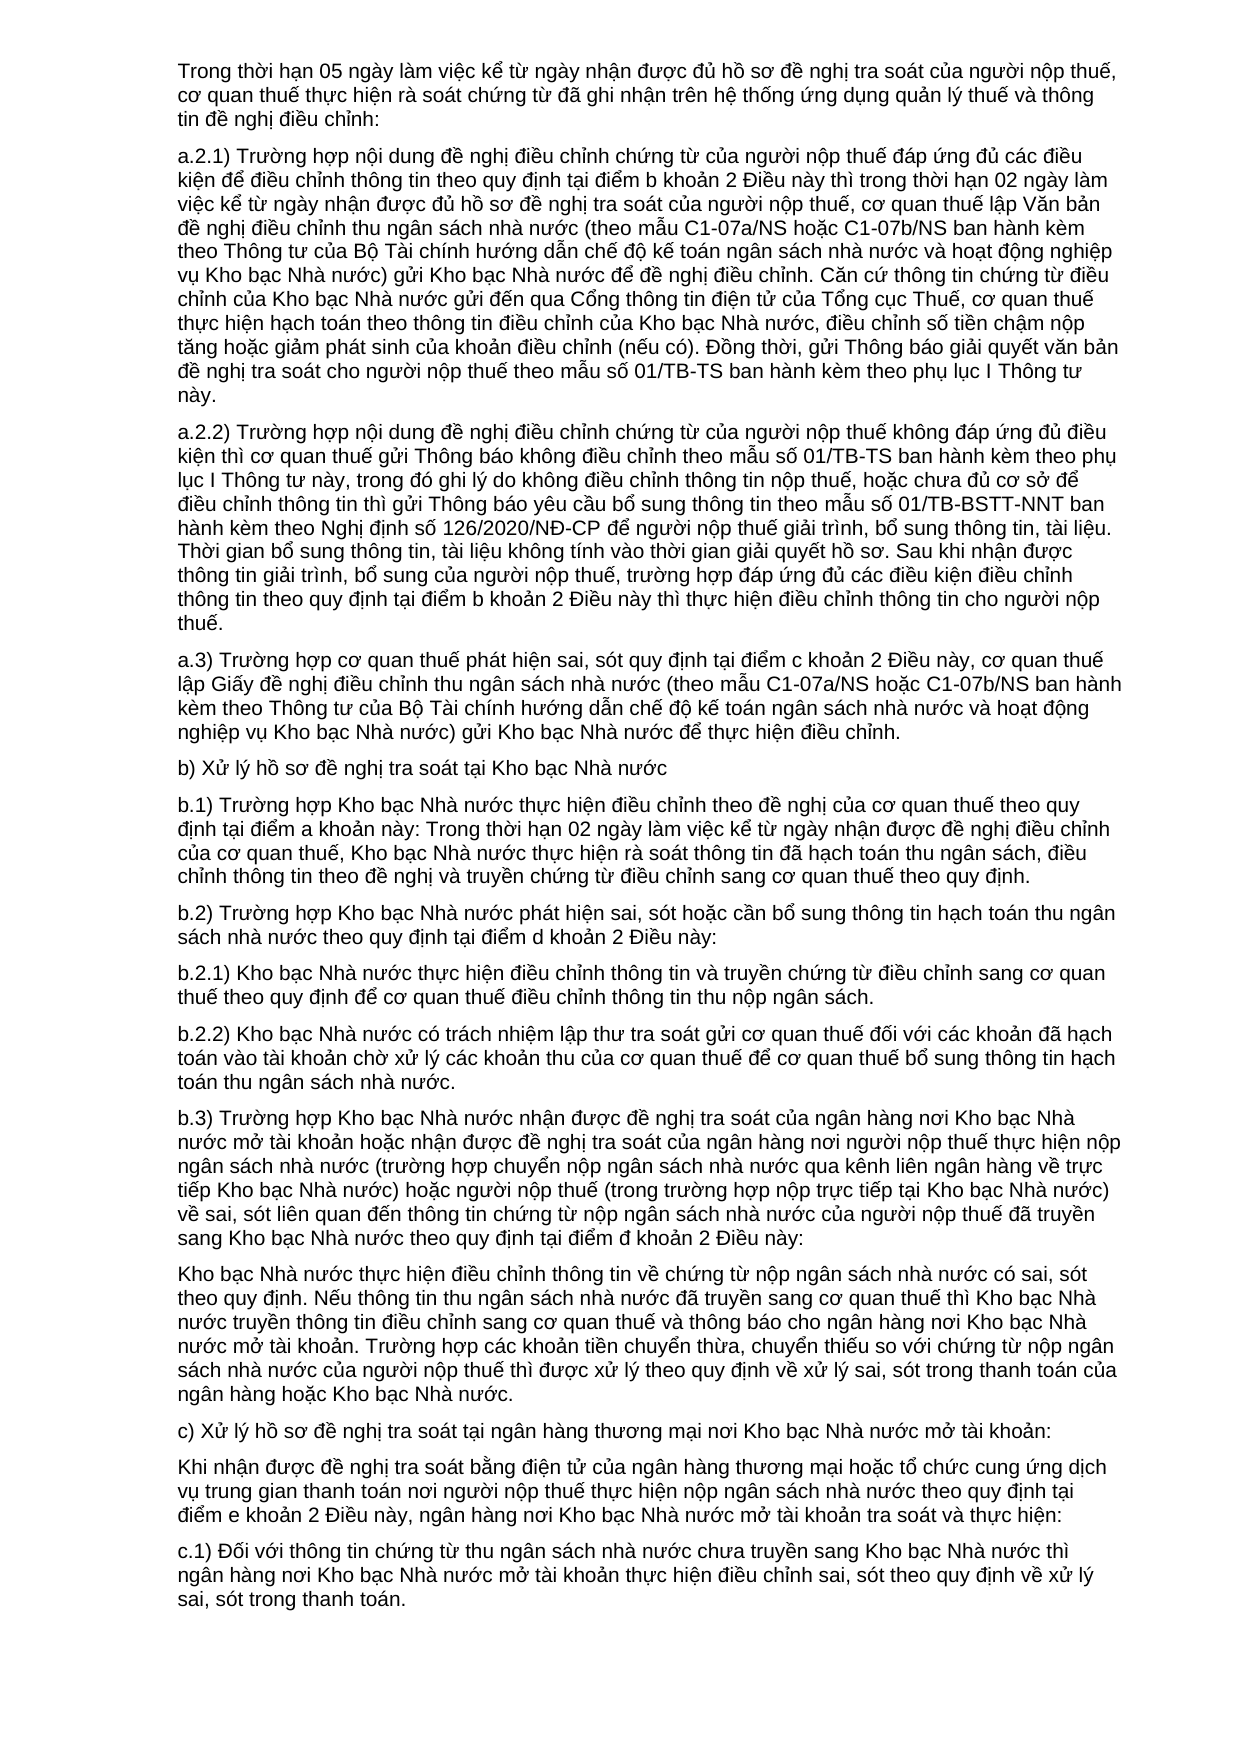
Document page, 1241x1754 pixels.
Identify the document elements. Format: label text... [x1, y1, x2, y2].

text b.2) Trường hợp Kho bạc Nhà nước phát hiện sai, sót hoặc cần bổ sung thông tin hạch toán thu ngân sách nhà nước theo quy định tại điểm d khoản 2 Điều này: [177, 901, 1122, 949]
text b) Xử lý hồ sơ đề nghị tra soát tại Kho bạc Nhà nước [177, 756, 1122, 780]
text Kho bạc Nhà nước thực hiện điều chỉnh thông tin về chứng từ nộp ngân sách nhà nước có sai, sót theo quy định. Nếu thông tin thu ngân sách nhà nước đã truyền sang cơ quan thuế thì Kho bạc Nhà nước truyền thông tin điều chỉnh sang cơ quan thuế và thông báo cho ngân hàng nơi Kho bạc Nhà nước mở tài khoản. Trường hợp các khoản tiền chuyển thừa, chuyển thiếu so với chứng từ nộp ngân sách nhà nước của người nộp thuế thì được xử lý theo quy định về xử lý sai, sót trong thanh toán của ngân hàng hoặc Kho bạc Nhà nước. [177, 1262, 1122, 1406]
text a.2.1) Trường hợp nội dung đề nghị điều chỉnh chứng từ của người nộp thuế đáp ứng đủ các điều kiện để điều chỉnh thông tin theo quy định tại điểm b khoản 2 Điều này thì trong thời hạn 02 ngày làm việc kể từ ngày nhận được đủ hồ sơ đề nghị tra soát của người nộp thuế, cơ quan thuế lập Văn bản đề nghị điều chỉnh thu ngân sách nhà nước (theo mẫu C1-07a/NS hoặc C1-07b/NS ban hành kèm theo Thông tư của Bộ Tài chính hướng dẫn chế độ kế toán ngân sách nhà nước và hoạt động nghiệp vụ Kho bạc Nhà nước) gửi Kho bạc Nhà nước để đề nghị điều chỉnh. Căn cứ thông tin chứng từ điều chỉnh của Kho bạc Nhà nước gửi đến qua Cổng thông tin điện tử của Tổng cục Thuế, cơ quan thuế thực hiện hạch toán theo thông tin điều chỉnh của Kho bạc Nhà nước, điều chỉnh số tiền chậm nộp tăng hoặc giảm phát sinh của khoản điều chỉnh (nếu có). Đồng thời, gửi Thông báo giải quyết văn bản đề nghị tra soát cho người nộp thuế theo mẫu số 01/TB-TS ban hành kèm theo phụ lục I Thông tư này. [177, 143, 1122, 407]
text a.2.2) Trường hợp nội dung đề nghị điều chỉnh chứng từ của người nộp thuế không đáp ứng đủ điều kiện thì cơ quan thuế gửi Thông báo không điều chỉnh theo mẫu số 01/TB-TS ban hành kèm theo phụ lục I Thông tư này, trong đó ghi lý do không điều chỉnh thông tin nộp thuế, hoặc chưa đủ cơ sở để điều chỉnh thông tin thì gửi Thông báo yêu cầu bổ sung thông tin theo mẫu số 01/TB-BSTT-NNT ban hành kèm theo Nghị định số 126/2020/NĐ-CP để người nộp thuế giải trình, bổ sung thông tin, tài liệu. Thời gian bổ sung thông tin, tài liệu không tính vào thời gian giải quyết hồ sơ. Sau khi nhận được thông tin giải trình, bổ sung của người nộp thuế, trường hợp đáp ứng đủ các điều kiện điều chỉnh thông tin theo quy định tại điểm b khoản 2 Điều này thì thực hiện điều chỉnh thông tin cho người nộp thuế. [177, 419, 1122, 635]
text Khi nhận được đề nghị tra soát bằng điện tử của ngân hàng thương mại hoặc tổ chức cung ứng dịch vụ trung gian thanh toán nơi người nộp thuế thực hiện nộp ngân sách nhà nước theo quy định tại điểm e khoản 2 Điều này, ngân hàng nơi Kho bạc Nhà nước mở tài khoản tra soát và thực hiện: [177, 1455, 1122, 1527]
text c.1) Đối với thông tin chứng từ thu ngân sách nhà nước chưa truyền sang Kho bạc Nhà nước thì ngân hàng nơi Kho bạc Nhà nước mở tài khoản thực hiện điều chỉnh sai, sót theo quy định về xử lý sai, sót trong thanh toán. [177, 1539, 1122, 1611]
text b.1) Trường hợp Kho bạc Nhà nước thực hiện điều chỉnh theo đề nghị của cơ quan thuế theo quy định tại điểm a khoản này: Trong thời hạn 02 ngày làm việc kể từ ngày nhận được đề nghị điều chỉnh của cơ quan thuế, Kho bạc Nhà nước thực hiện rà soát thông tin đã hạch toán thu ngân sách, điều chỉnh thông tin theo đề nghị và truyền chứng từ điều chỉnh sang cơ quan thuế theo quy định. [177, 792, 1122, 888]
text b.2.1) Kho bạc Nhà nước thực hiện điều chỉnh thông tin và truyền chứng từ điều chỉnh sang cơ quan thuế theo quy định để cơ quan thuế điều chỉnh thông tin thu nộp ngân sách. [177, 961, 1122, 1009]
text b.2.2) Kho bạc Nhà nước có trách nhiệm lập thư tra soát gửi cơ quan thuế đối với các khoản đã hạch toán vào tài khoản chờ xử lý các khoản thu của cơ quan thuế để cơ quan thuế bổ sung thông tin hạch toán thu ngân sách nhà nước. [177, 1022, 1122, 1093]
text c) Xử lý hồ sơ đề nghị tra soát tại ngân hàng thương mại nơi Kho bạc Nhà nước mở tài khoản: [177, 1418, 1122, 1442]
text b.3) Trường hợp Kho bạc Nhà nước nhận được đề nghị tra soát của ngân hàng nơi Kho bạc Nhà nước mở tài khoản hoặc nhận được đề nghị tra soát của ngân hàng nơi người nộp thuế thực hiện nộp ngân sách nhà nước (trường hợp chuyển nộp ngân sách nhà nước qua kênh liên ngân hàng về trực tiếp Kho bạc Nhà nước) hoặc người nộp thuế (trong trường hợp nộp trực tiếp tại Kho bạc Nhà nước) về sai, sót liên quan đến thông tin chứng từ nộp ngân sách nhà nước của người nộp thuế đã truyền sang Kho bạc Nhà nước theo quy định tại điểm đ khoản 2 Điều này: [177, 1106, 1122, 1250]
text a.3) Trường hợp cơ quan thuế phát hiện sai, sót quy định tại điểm c khoản 2 Điều này, cơ quan thuế lập Giấy đề nghị điều chỉnh thu ngân sách nhà nước (theo mẫu C1-07a/NS hoặc C1-07b/NS ban hành kèm theo Thông tư của Bộ Tài chính hướng dẫn chế độ kế toán ngân sách nhà nước và hoạt động nghiệp vụ Kho bạc Nhà nước) gửi Kho bạc Nhà nước để thực hiện điều chỉnh. [177, 648, 1122, 743]
text Trong thời hạn 05 ngày làm việc kể từ ngày nhận được đủ hồ sơ đề nghị tra soát của người nộp thuế, cơ quan thuế thực hiện rà soát chứng từ đã ghi nhận trên hệ thống ứng dụng quản lý thuế và thông tin đề nghị điều chỉnh: [177, 59, 1122, 131]
